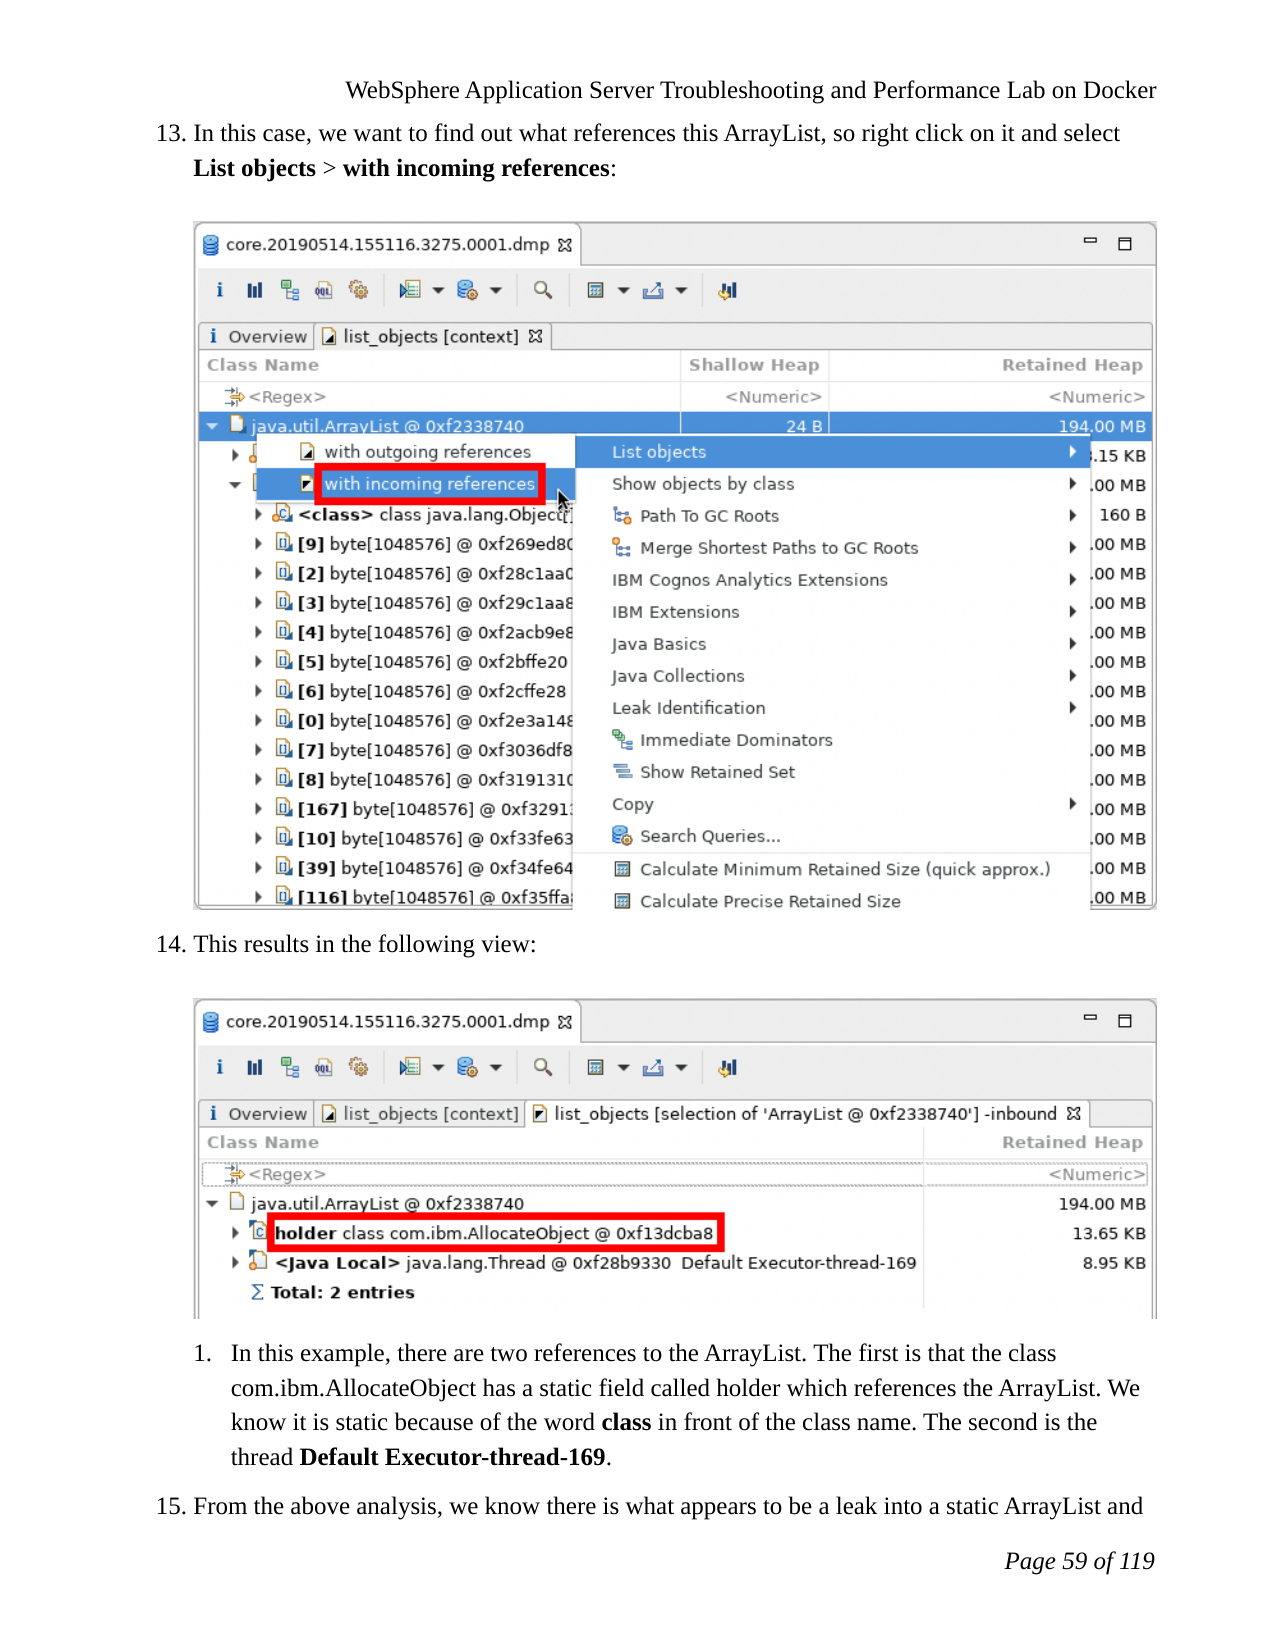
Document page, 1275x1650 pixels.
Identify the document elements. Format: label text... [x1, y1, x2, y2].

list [156, 1491, 1157, 1520]
list In this example, there are two references to the ArrayList. The first is that the class com.ibm.AllocateObject has a static field called holder which references the ArrayList. We know it is static because of the word class in front of the class name. The second is the thread Default Executor-thread-169. [193, 1338, 1157, 1471]
picture [193, 221, 1157, 910]
picture [193, 998, 1157, 1319]
